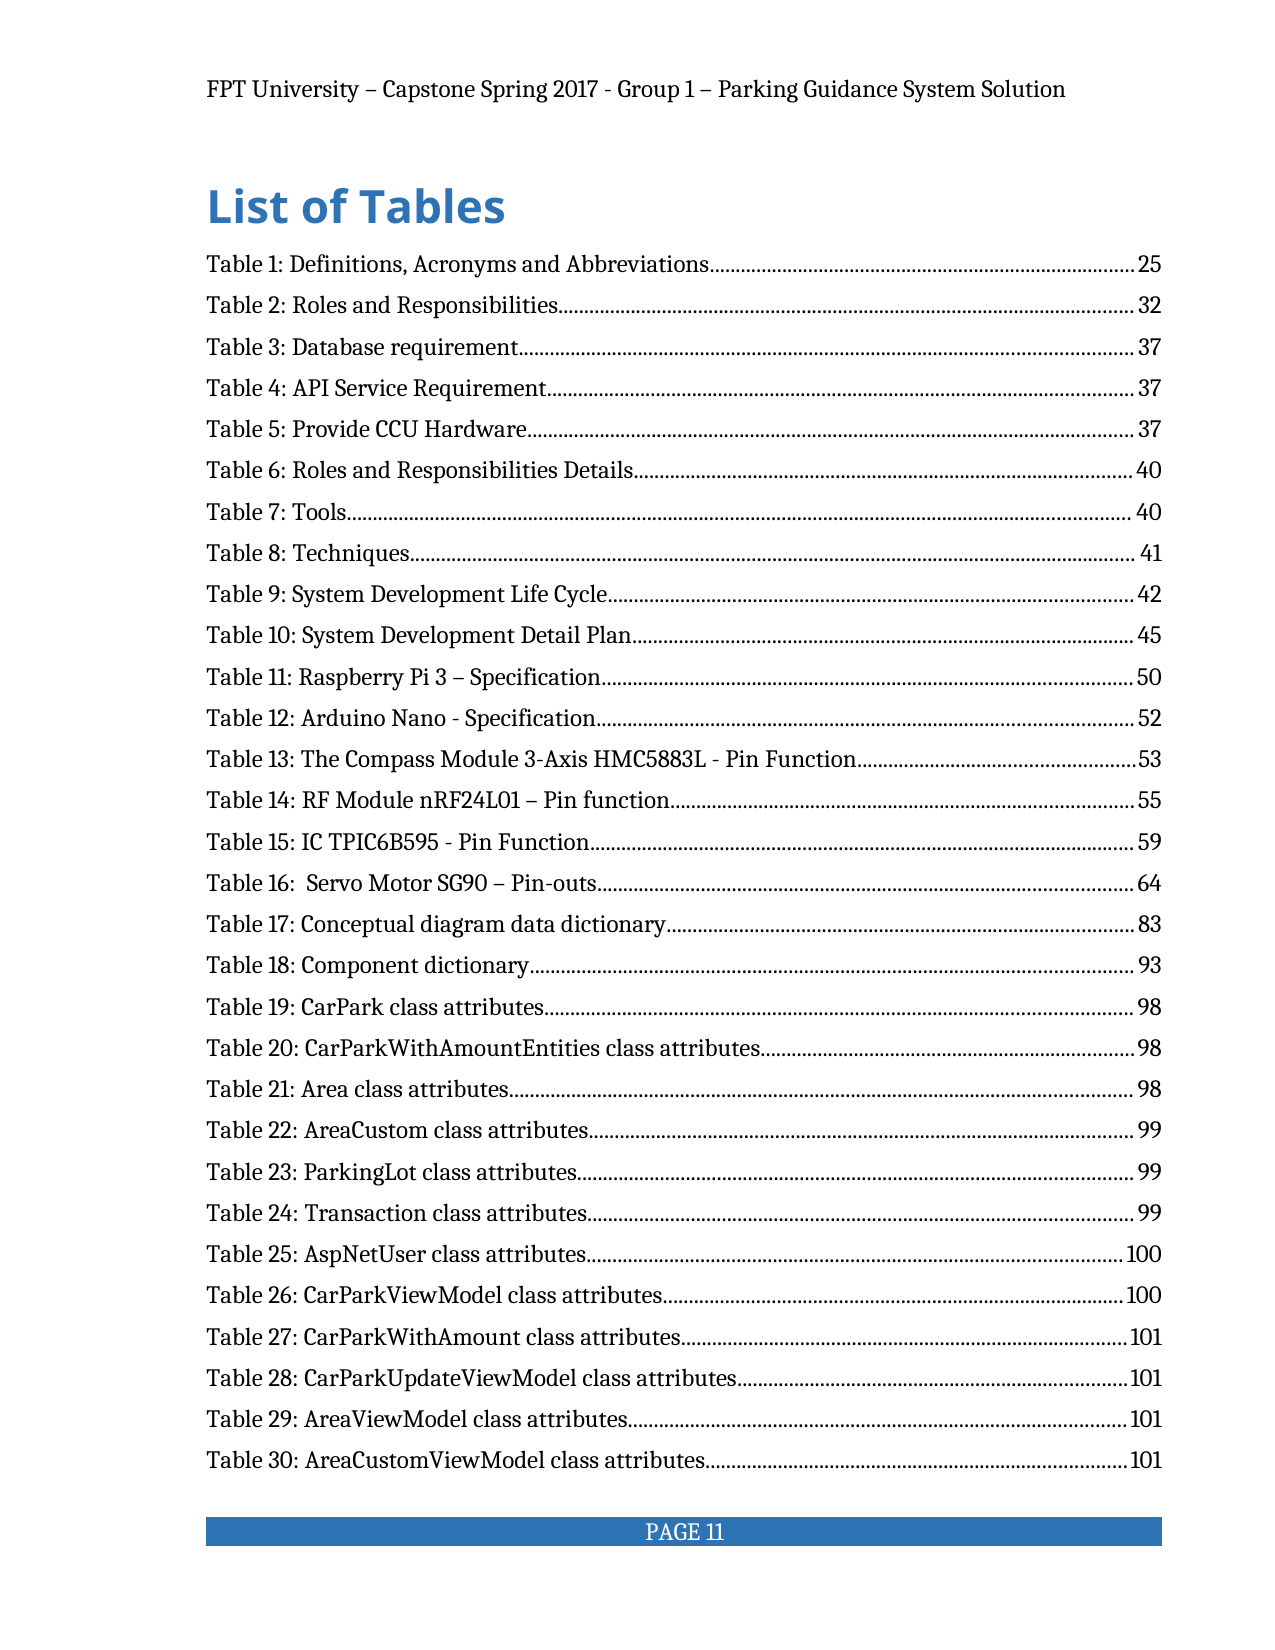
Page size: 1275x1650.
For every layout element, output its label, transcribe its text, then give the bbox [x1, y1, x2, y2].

text Table 17: Conceptual diagram data dictionary 83 [206, 910, 1162, 939]
text Table 15: IC TPIC6B595 - Pin Function 59 [206, 827, 1162, 856]
text Table 3: Database requirement 37 [206, 332, 1162, 361]
text Table 18: Component dictionary 93 [206, 951, 1162, 980]
text Table 8: Techniques 41 [206, 539, 1162, 567]
text Table 4: API Service Requirement 37 [206, 374, 1162, 402]
text Table 6: Roles and Responsibilities Details 40 [206, 456, 1162, 485]
text Table 12: Arduino Nano - Specification 52 [206, 704, 1162, 732]
text Table 9: System Development Life Cycle 42 [206, 580, 1162, 609]
text Table 26: CarParkViewModel class attributes 100 [206, 1281, 1162, 1310]
text Table 30: AreaCustomViewModel class attributes 101 [206, 1446, 1162, 1475]
text Table 14: RF Module nRF24L01 – Pin function 55 [206, 786, 1162, 815]
text Table 11: Raspberry Pi 3 – Specification 50 [206, 662, 1162, 691]
text Table 28: CarParkUpdateViewModel class attributes 101 [206, 1364, 1162, 1392]
text Table 7: Tools 40 [206, 497, 1162, 526]
text Table 1: Definitions, Acronyms and Abbreviations 25 [206, 250, 1162, 279]
text Table 16: Servo Motor SG90 – Pin-outs 64 [206, 869, 1162, 897]
text Table 25: AspNetUser class attributes 100 [206, 1240, 1162, 1269]
text Table 19: CarPark class attributes 98 [206, 992, 1162, 1021]
text Table 10: System Development Detail Plan 45 [206, 621, 1162, 650]
text Table 5: Provide CCU Hardware 37 [206, 415, 1162, 444]
text Table 20: CarParkWithAmountEntities class attributes 98 [206, 1034, 1162, 1062]
subtitle List of Tables [206, 175, 1162, 237]
text Table 24: Transaction class attributes 99 [206, 1199, 1162, 1227]
text Table 21: Area class attributes 98 [206, 1075, 1162, 1104]
text Table 23: ParkingLot class attributes 99 [206, 1157, 1162, 1186]
text Table 29: AreaViewModel class attributes 101 [206, 1405, 1162, 1434]
text Table 22: AreaCustom class attributes 99 [206, 1116, 1162, 1145]
text Table 13: The Compass Module 3-Axis HMC5883L - Pin Function 53 [206, 745, 1162, 774]
text Table 27: CarParkWithAmount class attributes 101 [206, 1322, 1162, 1351]
text Table 2: Roles and Responsibilities 32 [206, 291, 1162, 320]
